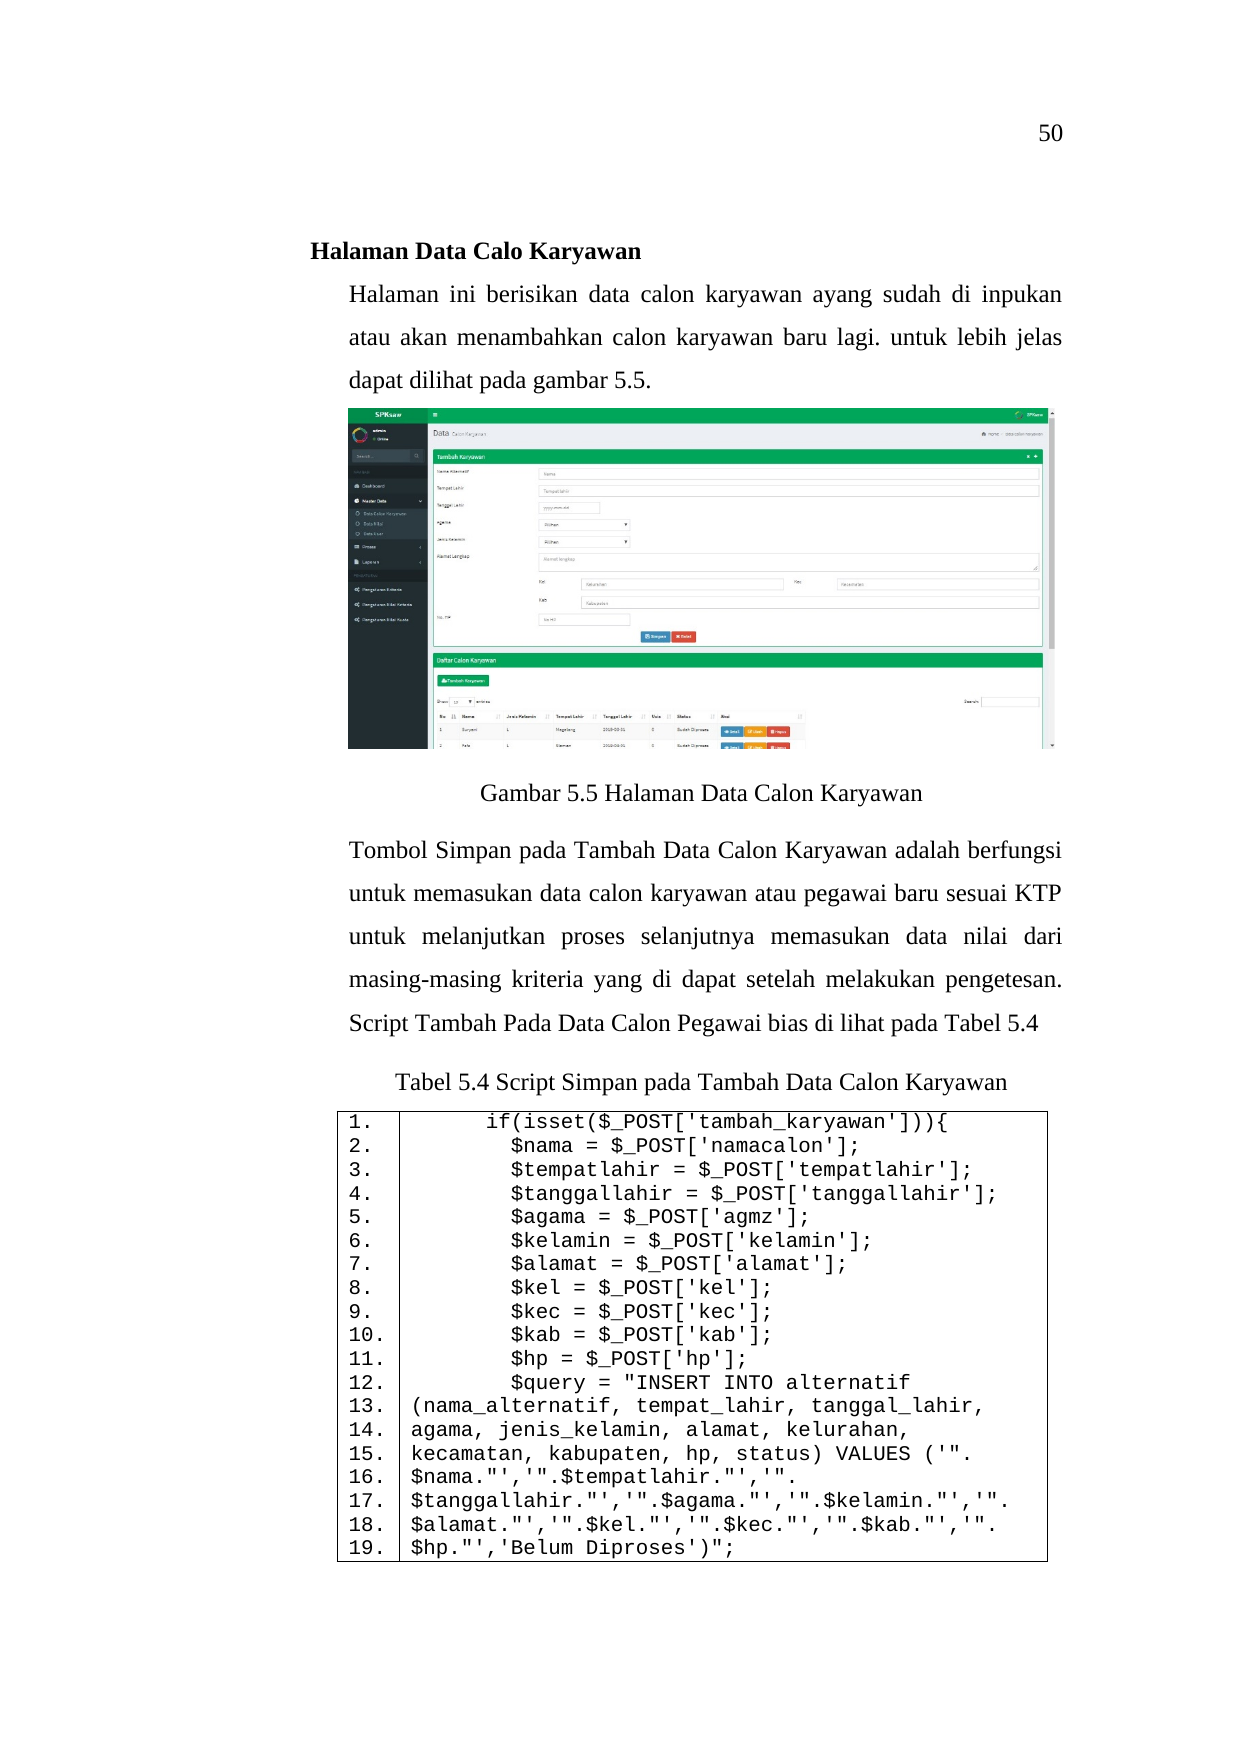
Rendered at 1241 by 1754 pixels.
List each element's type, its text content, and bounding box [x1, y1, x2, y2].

picture [348, 408, 1055, 749]
text Tabel 5.4 Script Simpan pada Tambah Data Calon Karyawan [339, 1067, 1063, 1096]
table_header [338, 1112, 399, 1561]
list Halaman Data Calo Karyawan [310, 236, 1063, 265]
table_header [400, 1112, 1047, 1561]
text Tombol Simpan pada Tambah Data Calon Karyawan adalah berfungsi untuk memasukan data calon karyawan atau pegawai baru sesuai KTP untuk melanjutkan proses selanjutnya memasukan data nilai dari masing-masing kriteria yang di dapat setelah melakukan pengetesan. Script Tambah Pada Data Calon Pegawai bias di lihat pada Tabel 5.4 [348, 835, 1063, 1036]
text Halaman ini berisikan data calon karyawan ayang sudah di inpukan atau akan menambahkan calon karyawan baru lagi. untuk lebih jelas dapat dilihat pada gambar 5.5. [349, 279, 1063, 394]
